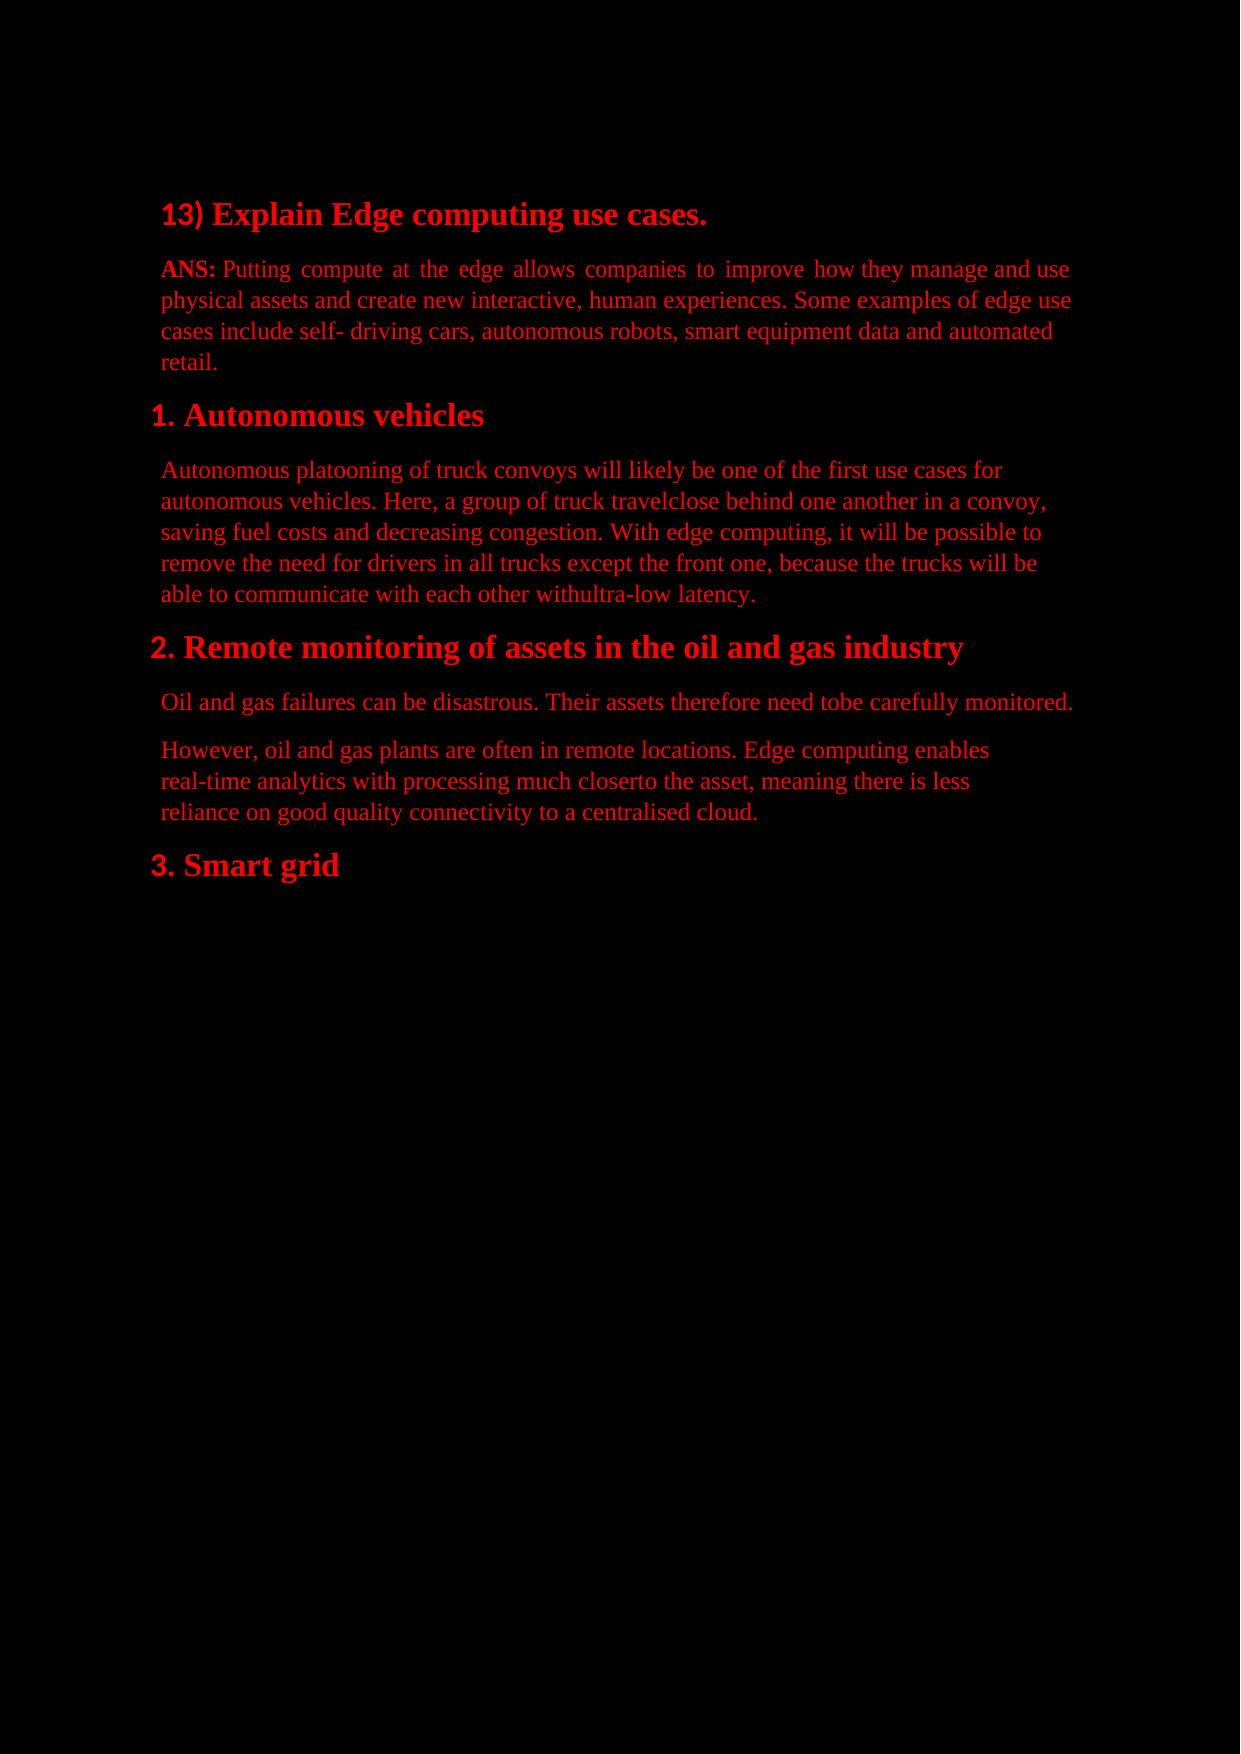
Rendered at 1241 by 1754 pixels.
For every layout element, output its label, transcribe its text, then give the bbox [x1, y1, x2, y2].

subtitle Remote monitoring of assets in the oil and gas industry [150, 627, 1105, 667]
text However, oil and gas plants are often in remote locations. Edge computing enables real-time analytics with processing much closerto the asset, meaning there is less reliance on good quality connectivity to a centralised cloud. [161, 735, 1036, 826]
subtitle Explain Edge computing use cases. [160, 193, 1105, 234]
text Autonomous platooning of truck convoys will likely be one of the first use cases for autonomous vehicles. Here, a group of truck travelclose behind one another in a convoy, saving fuel costs and decreasing congestion. With edge computing, it will be possible to remove the need for drivers in all trucks except the front one, because the trucks will be able to communicate with each other withultra-low latency. [161, 455, 1056, 608]
subtitle Autonomous vehicles [150, 394, 1105, 435]
text Oil and gas failures can be disastrous. Their assets therefore need tobe carefully monitored. [161, 687, 1081, 716]
text ANS: Putting compute at the edge allows companies to improve how they manage and use physical assets and create new interactive, human experiences. Some examples of edge use cases include self- driving cars, autonomous robots, smart equipment data and automated retail. [161, 254, 1105, 376]
subtitle Smart grid [150, 844, 1105, 885]
